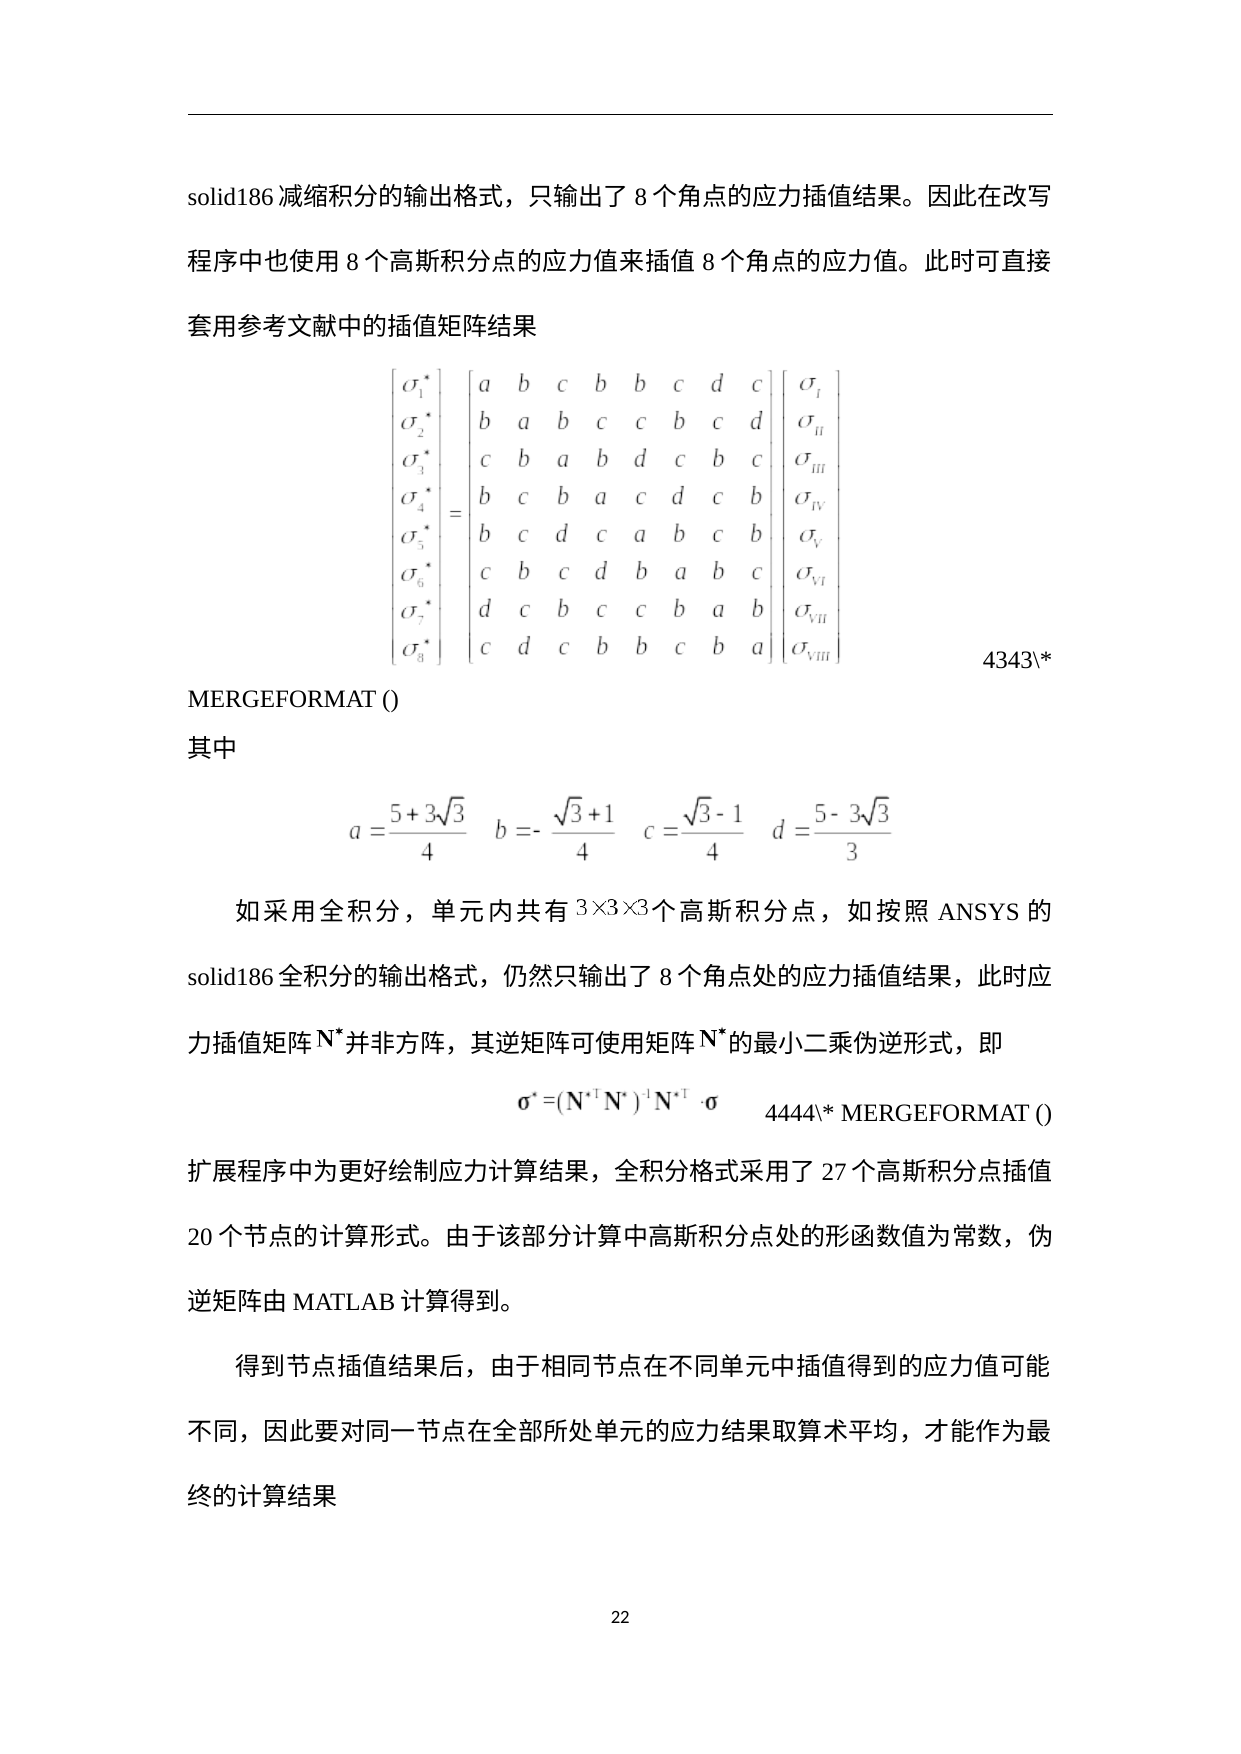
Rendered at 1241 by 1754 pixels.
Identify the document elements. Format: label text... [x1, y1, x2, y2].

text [187, 162, 1053, 357]
text 其中 [187, 714, 1053, 779]
text 如采用全积分，单元内共有个高斯积分点，如按照ANSYS的solid186全积分的输出格式，仍然只输出了8个角点处的应力插值结果，此时应力插值矩阵并非方阵，其逆矩阵可使用矩阵的最小二乘伪逆形式，即 [187, 877, 1053, 1072]
text 得到节点插值结果后，由于相同节点在不同单元中插值得到的应力值可能不同，因此要对同一节点在全部所处单元的应力结果取算术平均，才能作为最终的计算结果 [187, 1332, 1053, 1527]
text 扩展程序中为更好绘制应力计算结果，全积分格式采用了27个高斯积分点插值20个节点的计算形式。由于该部分计算中高斯积分点处的形函数值为常数，伪逆矩阵由MATLAB计算得到。 [187, 1137, 1053, 1332]
